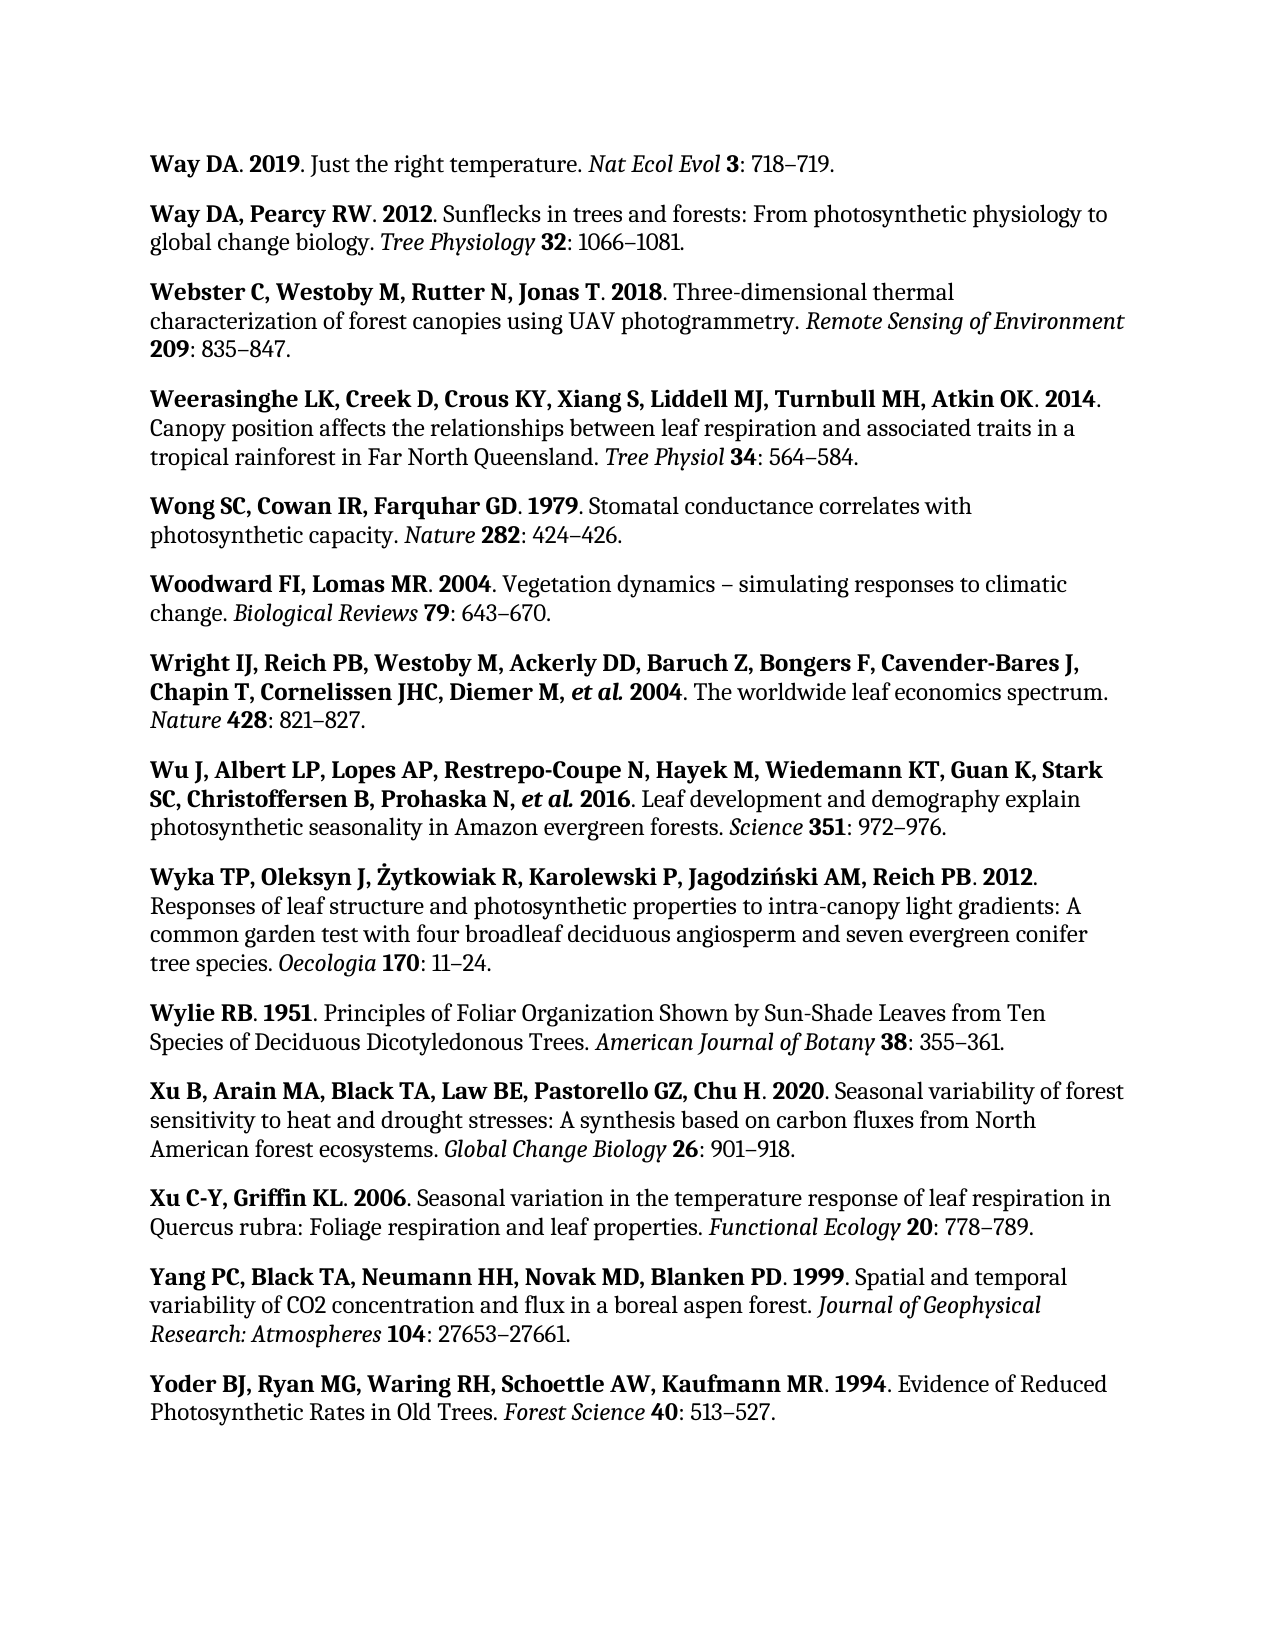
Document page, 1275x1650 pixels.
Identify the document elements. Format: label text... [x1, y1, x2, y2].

text Wong SC, Cowan IR, Farquhar GD. 1979. Stomatal conductance correlates with photosynthetic capacity. Nature 282: 424–426. [150, 492, 1125, 549]
text Xu C-Y, Griffin KL. 2006. Seasonal variation in the temperature response of leaf respiration in Quercus rubra: Foliage respiration and leaf properties. Functional Ecology 20: 778–789. [150, 1184, 1125, 1242]
text Yoder BJ, Ryan MG, Waring RH, Schoettle AW, Kaufmann MR. 1994. Evidence of Reduced Photosynthetic Rates in Old Trees. Forest Science 40: 513–527. [150, 1369, 1125, 1427]
text Wyka TP, Oleksyn J, Żytkowiak R, Karolewski P, Jagodziński AM, Reich PB. 2012. Responses of leaf structure and photosynthetic properties to intra-canopy light gradients: A common garden test with four broadleaf deciduous angiosperm and seven evergreen conifer tree species. Oecologia 170: 11–24. [150, 863, 1125, 978]
text Webster C, Westoby M, Rutter N, Jonas T. 2018. Three-dimensional thermal characterization of forest canopies using UAV photogrammetry. Remote Sensing of Environment 209: 835–847. [150, 278, 1125, 364]
text Wright IJ, Reich PB, Westoby M, Ackerly DD, Baruch Z, Bongers F, Cavender-Bares J, Chapin T, Cornelissen JHC, Diemer M, et al. 2004. The worldwide leaf economics spectrum. Nature 428: 821–827. [150, 649, 1125, 735]
text Yang PC, Black TA, Neumann HH, Novak MD, Blanken PD. 1999. Spatial and temporal variability of CO2 concentration and flux in a boreal aspen forest. Journal of Geophysical Research: Atmospheres 104: 27653–27661. [150, 1262, 1125, 1349]
text Woodward FI, Lomas MR. 2004. Vegetation dynamics – simulating responses to climatic change. Biological Reviews 79: 643–670. [150, 570, 1125, 628]
text Way DA, Pearcy RW. 2012. Sunflecks in trees and forests: From photosynthetic physiology to global change biology. Tree Physiology 32: 1066–1081. [150, 199, 1125, 257]
text Wylie RB. 1951. Principles of Foliar Organization Shown by Sun-Shade Leaves from Ten Species of Deciduous Dicotyledonous Trees. American Journal of Botany 38: 355–361. [150, 999, 1125, 1056]
text Weerasinghe LK, Creek D, Crous KY, Xiang S, Liddell MJ, Turnbull MH, Atkin OK. 2014. Canopy position affects the relationships between leaf respiration and associated traits in a tropical rainforest in Far North Queensland. Tree Physiol 34: 564–584. [150, 385, 1125, 471]
text Way DA. 2019. Just the right temperature. Nat Ecol Evol 3: 718–719. [150, 150, 1125, 179]
text Wu J, Albert LP, Lopes AP, Restrepo-Coupe N, Hayek M, Wiedemann KT, Guan K, Stark SC, Christoffersen B, Prohaska N, et al. 2016. Leaf development and demography explain photosynthetic seasonality in Amazon evergreen forests. Science 351: 972–976. [150, 756, 1125, 842]
text Xu B, Arain MA, Black TA, Law BE, Pastorello GZ, Chu H. 2020. Seasonal variability of forest sensitivity to heat and drought stresses: A synthesis based on carbon fluxes from North American forest ecosystems. Global Change Biology 26: 901–918. [150, 1077, 1125, 1163]
